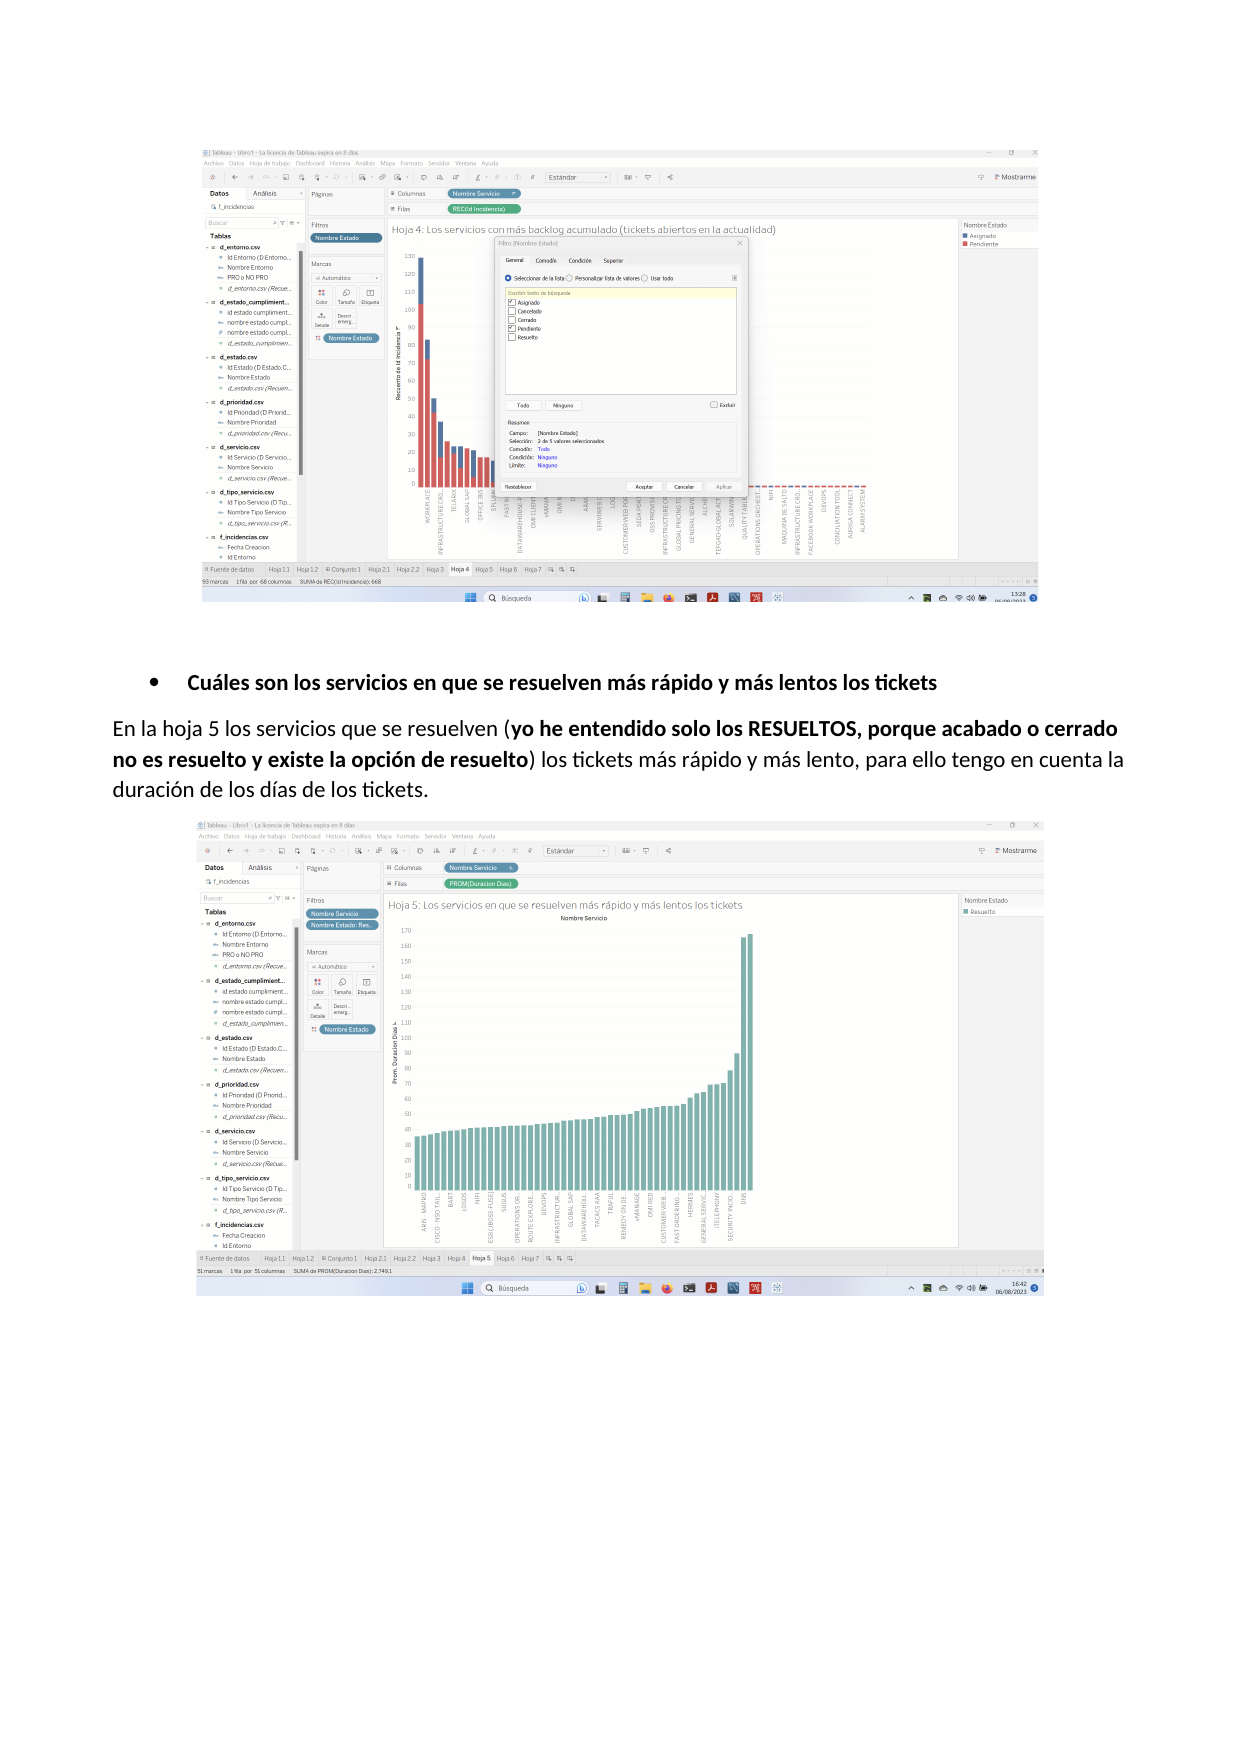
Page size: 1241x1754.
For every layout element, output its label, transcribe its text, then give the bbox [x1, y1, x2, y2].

list Cuáles son los servicios en que se resuelven más rápido y más lentos los tickets [150, 668, 1128, 696]
text En la hoja 5 los servicios que se resuelven (yo he entendido solo los RESUELTOS, porque acabado o cerrado no es resuelto y existe la opción de resuelto) los tickets más rápido y más lento, para ello tengo en cuenta la duración de los días de los tickets. [112, 714, 1128, 803]
